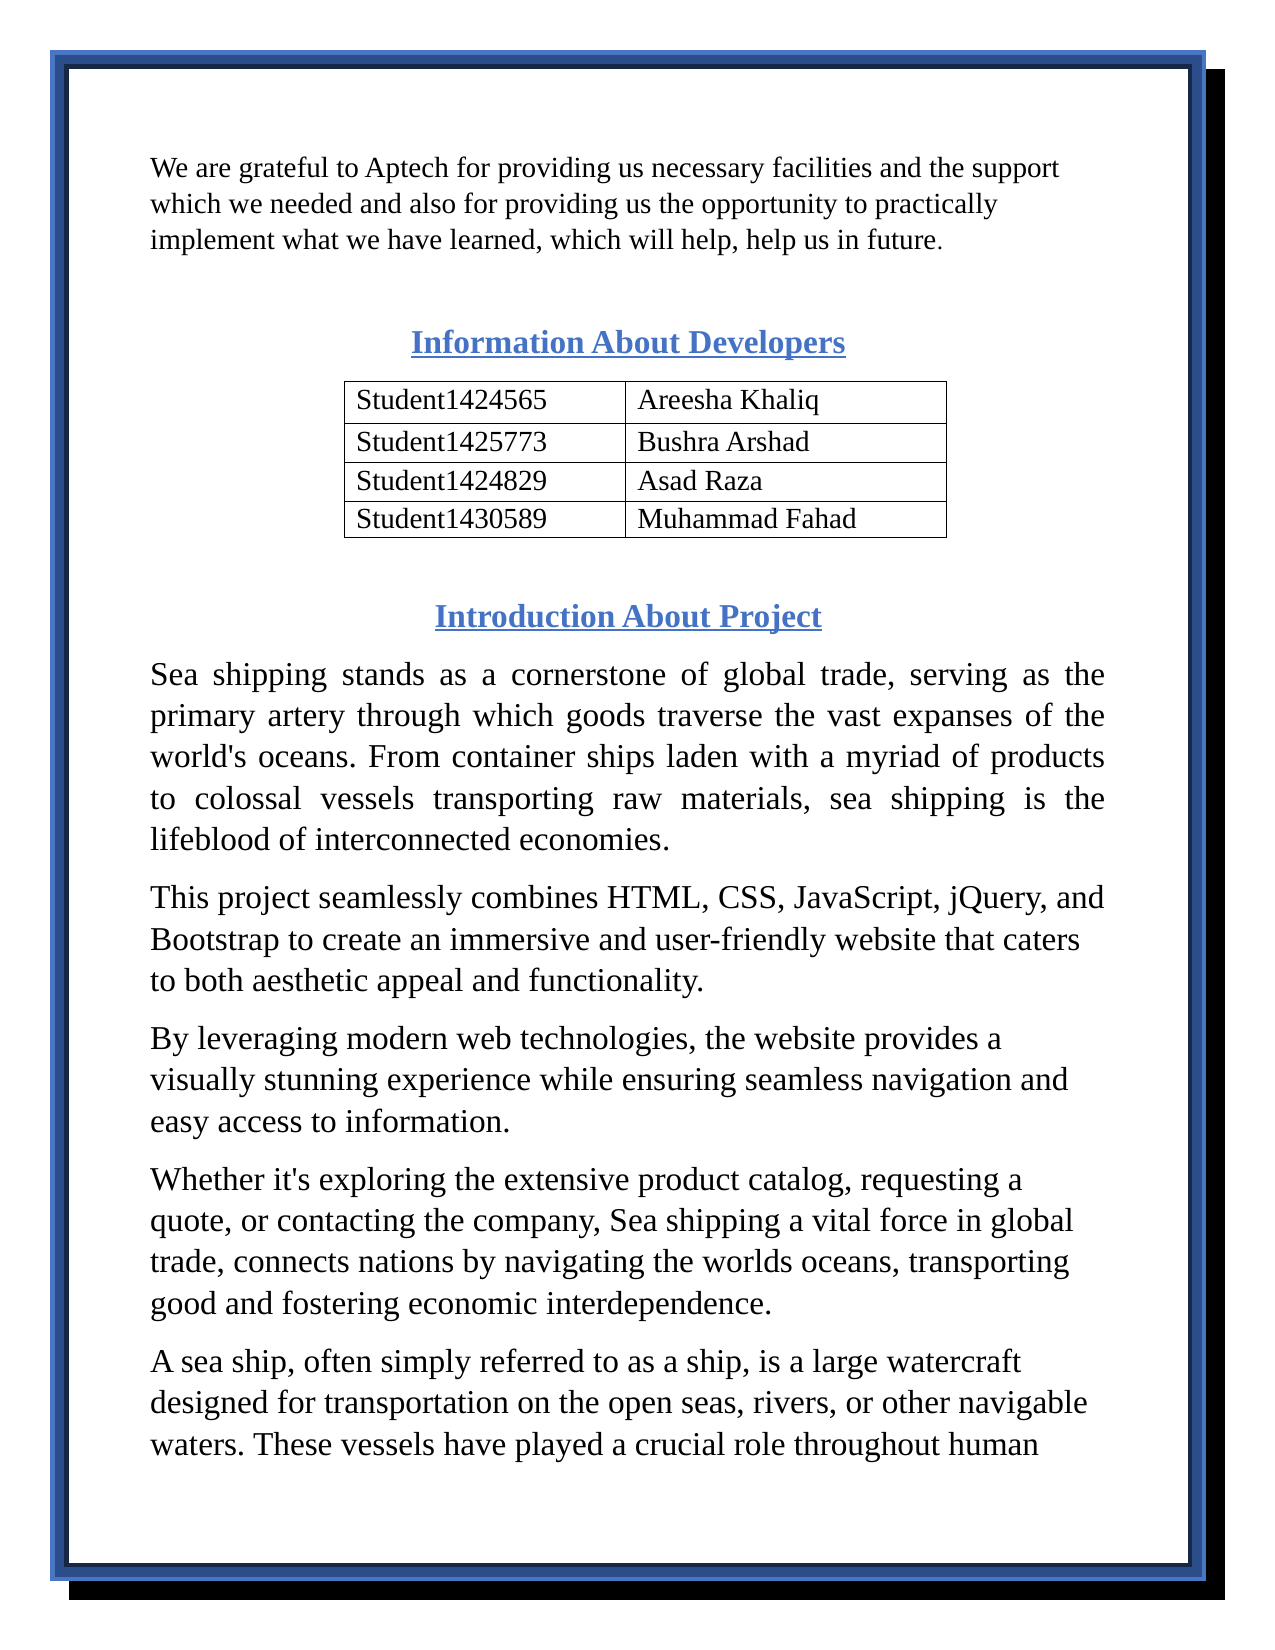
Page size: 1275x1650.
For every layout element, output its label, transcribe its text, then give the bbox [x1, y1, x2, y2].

text Sea shipping stands as a cornerstone of global trade, serving as the primary artery through which goods traverse the vast expanses of the world's oceans. From container ships laden with a myriad of products to colossal vessels transporting raw materials, sea shipping is the lifeblood of interconnected economies. [150, 816, 1106, 858]
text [150, 1341, 1106, 1462]
table_cell Student1424829 [345, 463, 625, 501]
text We are grateful to Aptech for providing us necessary facilities and the support which we needed and also for providing us the opportunity to practically implement what we have learned, which will help, help us in future. [150, 150, 1106, 256]
text Introduction About Project [150, 596, 1106, 634]
text Whether it's exploring the extensive product catalog, requesting a quote, or contacting the company, Sea shipping a vital force in global trade, connects nations by navigating the worlds oceans, transporting good and fostering economic interdependence. [150, 1159, 1106, 1321]
text Information About Developers [150, 323, 1106, 361]
table_cell Muhammad Fahad [626, 502, 946, 537]
text By leveraging modern web technologies, the website provides a visually stunning experience while ensuring seamless navigation and easy access to information. [150, 1018, 1106, 1139]
text This project seamlessly combines HTML, CSS, JavaScript, jQuery, and Bootstrap to create an immersive and user-friendly website that caters to both aesthetic appeal and functionality. [150, 877, 1106, 998]
table_cell Student1430589 [345, 502, 625, 537]
table_cell Bushra Arshad [626, 424, 946, 462]
table_cell Asad Raza [626, 463, 946, 501]
table_header Areesha Khaliq [626, 382, 946, 423]
table_header Student1424565 [345, 382, 625, 423]
table_cell Student1425773 [345, 424, 625, 462]
